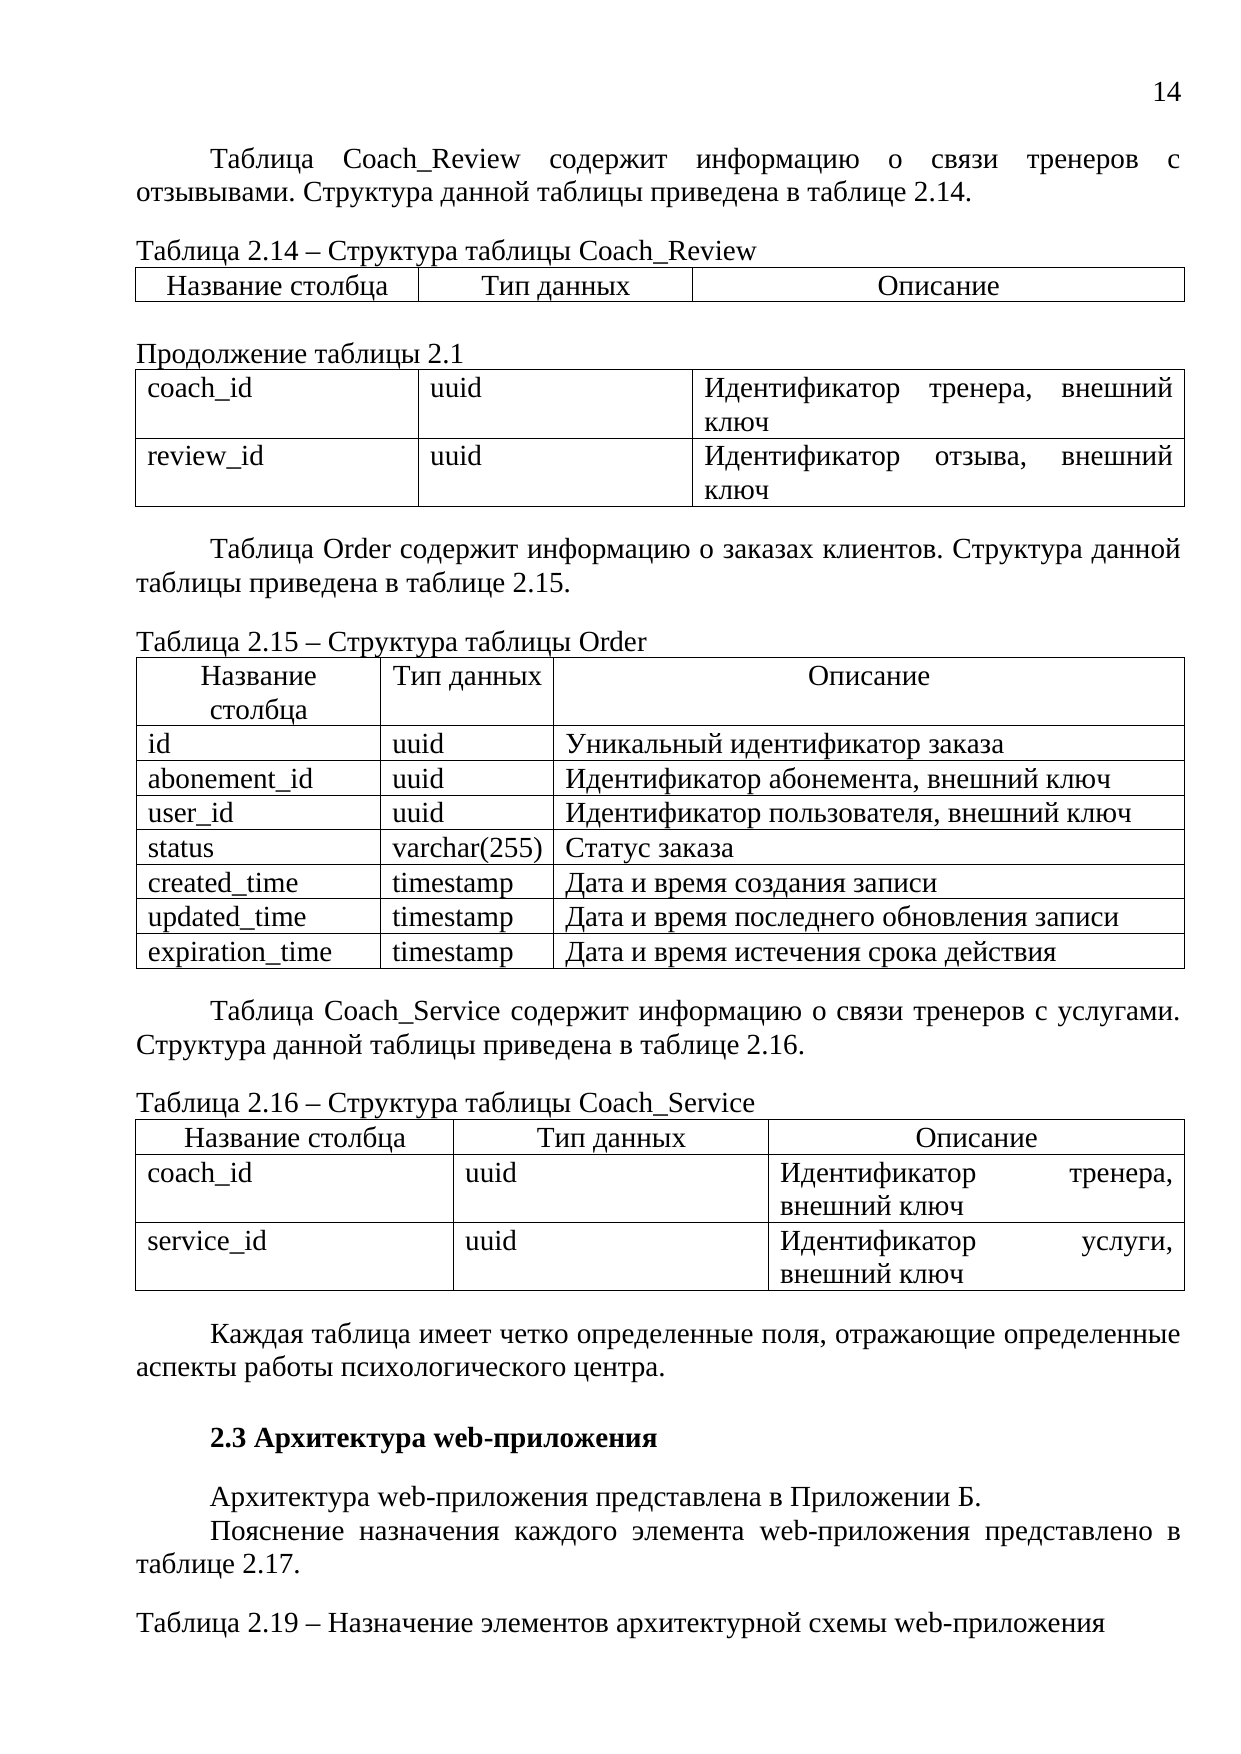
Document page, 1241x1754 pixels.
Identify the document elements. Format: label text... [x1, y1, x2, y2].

table_cell updated_time [137, 899, 380, 933]
table_header uuid [419, 370, 692, 437]
table_cell service_id [136, 1223, 453, 1290]
table_cell Статус заказа [554, 830, 1184, 864]
text Таблица Coach_Service содержит информацию о связи тренеров с услугами. Структура данной таблицы приведена в таблице 2.16. [136, 993, 1181, 1061]
text Пояснение назначения каждого элемента web-приложения представлено в таблице 2.17. [136, 1513, 1181, 1580]
table_cell uuid [419, 439, 692, 506]
text Продолжение таблицы 2.1 [136, 336, 1181, 369]
table_cell uuid [381, 796, 553, 829]
table_cell coach_id [136, 1155, 453, 1222]
table_cell Идентификатор услуги, внешний ключ [769, 1223, 1184, 1290]
text Таблица 2.16 – Структура таблицы Coach_Service [136, 1086, 1181, 1119]
table_cell abonement_id [137, 761, 380, 794]
table_header Название столбца [137, 658, 380, 725]
text Каждая таблица имеет четко определенные поля, отражающие определенные аспекты работы психологического центра. [136, 1316, 1181, 1383]
table_cell created_time [137, 865, 380, 898]
table_header coach_id [136, 370, 418, 437]
table_cell Дата и время последнего обновления записи [554, 899, 1184, 933]
table_cell Идентификатор отзыва, внешний ключ [693, 439, 1184, 506]
table_cell expiration_time [137, 934, 380, 967]
text Таблица 2.19 – Назначение элементов архитектурной схемы web-приложения [136, 1605, 1181, 1638]
table_cell review_id [136, 439, 418, 506]
table_header Идентификатор тренера, внешний ключ [693, 370, 1184, 437]
table_header Описание [554, 658, 1184, 725]
table_cell timestamp [381, 865, 553, 898]
text Таблица Coach_Review содержит информацию о связи тренеров с отзывывами. Структура данной таблицы приведена в таблице 2.14. [136, 141, 1181, 208]
table_cell id [137, 726, 380, 760]
table_header Описание [693, 268, 1184, 301]
table_cell Идентификатор тренера, внешний ключ [769, 1155, 1184, 1222]
text Таблица 2.15 – Структура таблицы Order [136, 624, 1181, 657]
table_cell Уникальный идентификатор заказа [554, 726, 1184, 760]
table_cell timestamp [381, 934, 553, 967]
table_header Название столбца [136, 268, 418, 301]
table_cell Идентификатор пользователя, внешний ключ [554, 796, 1184, 829]
table_cell uuid [381, 726, 553, 760]
table_header Тип данных [454, 1120, 768, 1154]
text 2.3 Архитектура web-приложения [136, 1421, 1181, 1454]
text Таблица Order содержит информацию о заказах клиентов. Структура данной таблицы приведена в таблице 2.15. [136, 532, 1181, 599]
table_header Описание [769, 1120, 1184, 1154]
table_cell user_id [137, 796, 380, 829]
table_cell uuid [381, 761, 553, 794]
table_cell varchar(255) [381, 830, 553, 864]
table_cell Дата и время создания записи [554, 865, 1184, 898]
text Таблица 2.14 – Структура таблицы Coach_Review [136, 233, 1181, 267]
table_header Тип данных [381, 658, 553, 725]
table_cell status [137, 830, 380, 864]
table_cell Дата и время истечения срока действия [554, 934, 1184, 967]
text Архитектура web-приложения представлена в Приложении Б. [136, 1479, 1181, 1513]
table_cell Идентификатор абонемента, внешний ключ [554, 761, 1184, 794]
table_header Тип данных [419, 268, 692, 301]
table_cell timestamp [381, 899, 553, 933]
table_header Название столбца [136, 1120, 453, 1154]
table_cell uuid [454, 1223, 768, 1290]
table_cell uuid [454, 1155, 768, 1222]
